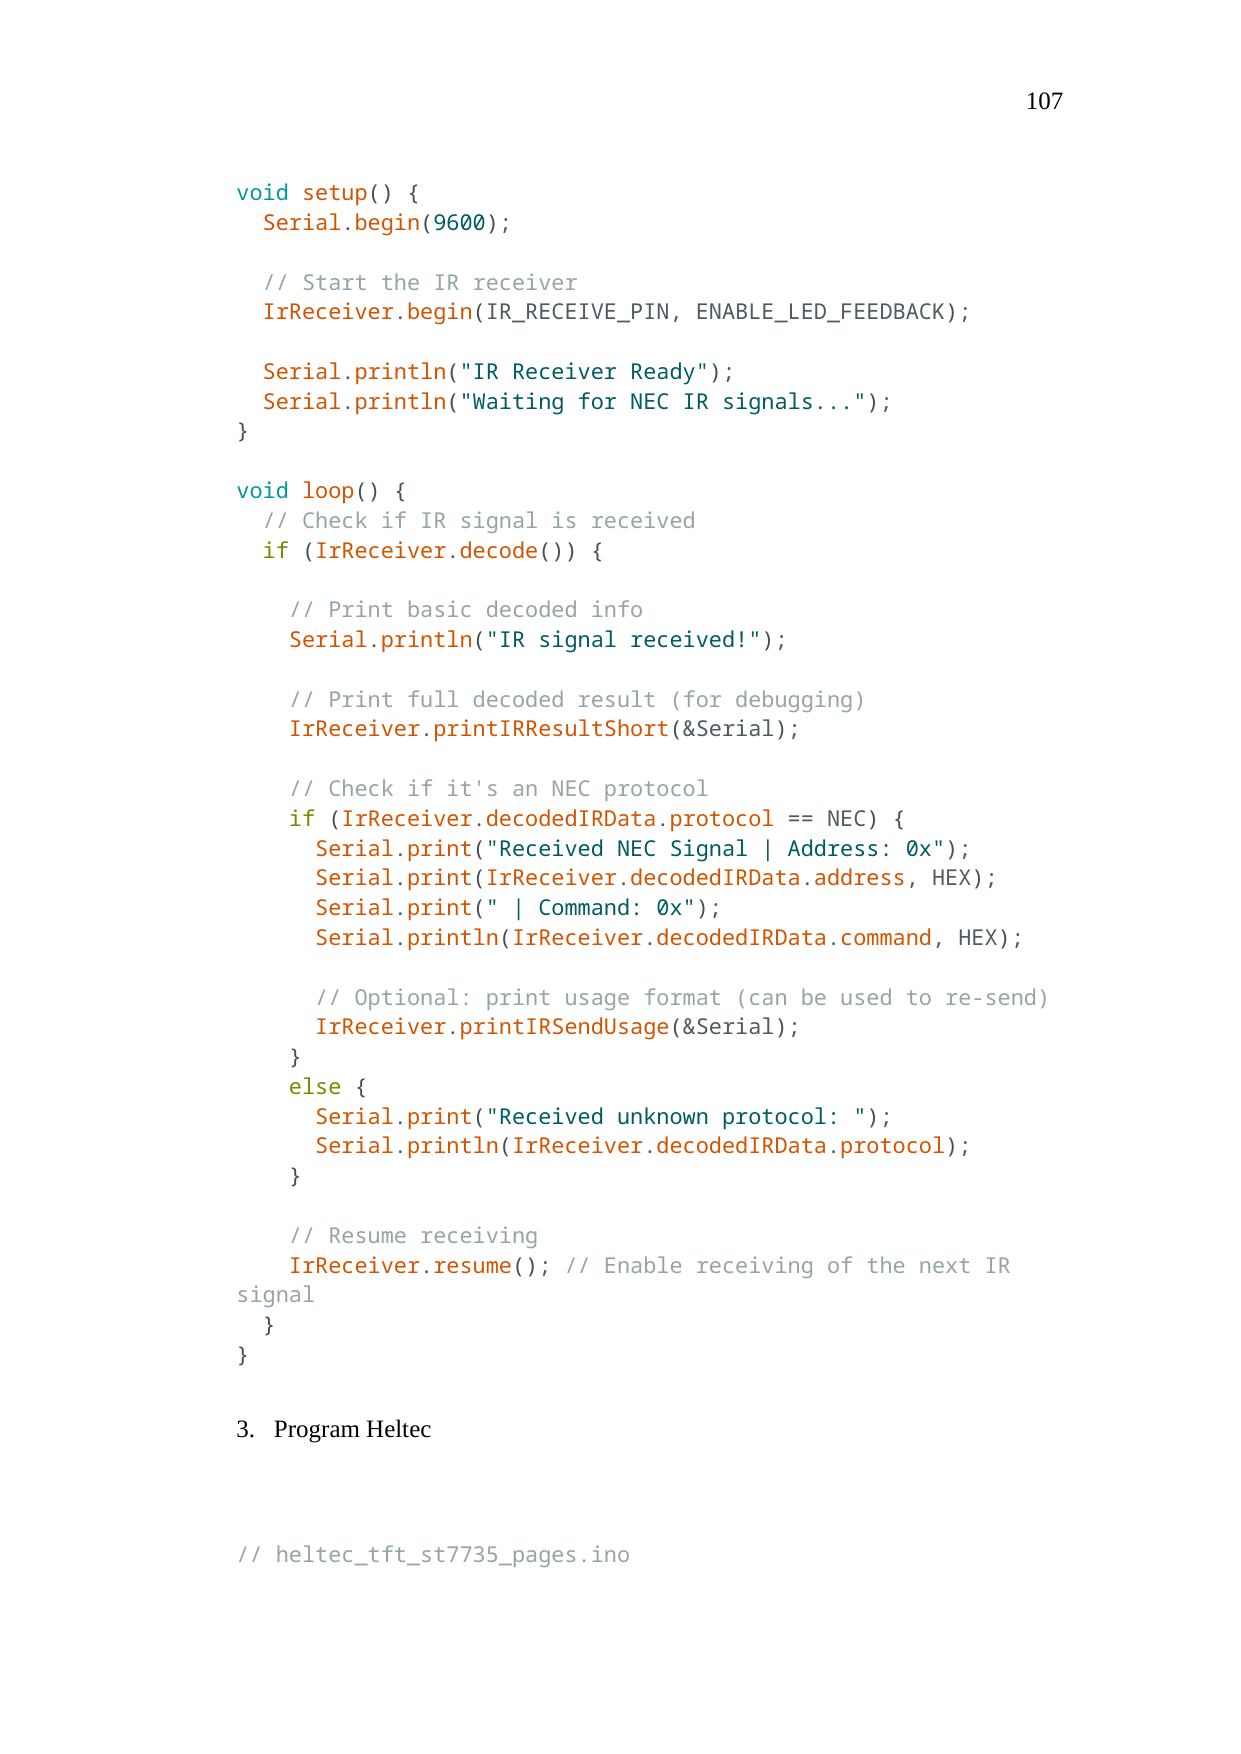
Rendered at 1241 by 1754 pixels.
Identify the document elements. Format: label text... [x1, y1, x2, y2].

text Serial.println(IrReceiver.decodedIRData.command, HEX); [236, 922, 1063, 952]
text } [236, 1309, 1063, 1339]
text Serial.println("IR signal received!"); [236, 624, 1063, 654]
text // Start the IR receiver [236, 267, 1063, 296]
text IrReceiver.resume(); // Enable receiving of the next IR signal [236, 1250, 1063, 1309]
text if (IrReceiver.decodedIRData.protocol == NEC) { [236, 803, 1063, 833]
text Serial.println("Waiting for NEC IR signals..."); [236, 386, 1063, 416]
text // Print basic decoded info [236, 594, 1063, 624]
text IrReceiver.printIRSendUsage(&Serial); [236, 1011, 1063, 1041]
text IrReceiver.printIRResultShort(&Serial); [236, 713, 1063, 743]
text Serial.println("IR Receiver Ready"); [236, 356, 1063, 386]
text // Check if it's an NEC protocol [236, 773, 1063, 803]
text Serial.print(IrReceiver.decodedIRData.address, HEX); [236, 862, 1063, 892]
text // Print full decoded result (for debugging) [236, 684, 1063, 713]
list Program Heltec [236, 1414, 1063, 1443]
text } [236, 1041, 1063, 1071]
text else { [236, 1071, 1063, 1101]
text // Optional: print usage format (can be used to re-send) [236, 982, 1063, 1011]
text Serial.print(" | Command: 0x"); [236, 892, 1063, 922]
text if (IrReceiver.decode()) { [236, 535, 1063, 564]
text } [236, 1160, 1063, 1190]
text // heltec_tft_st7735_pages.ino [236, 1539, 1063, 1568]
text // Resume receiving [236, 1220, 1063, 1250]
text Serial.print("Received NEC Signal | Address: 0x"); [236, 833, 1063, 862]
text void loop() { [236, 475, 1063, 505]
text } [236, 1339, 1063, 1369]
text } [236, 416, 1063, 445]
text Serial.println(IrReceiver.decodedIRData.protocol); [236, 1131, 1063, 1160]
text Serial.print("Received unknown protocol: "); [236, 1101, 1063, 1131]
text void setup() { [236, 177, 1063, 207]
text IrReceiver.begin(IR_RECEIVE_PIN, ENABLE_LED_FEEDBACK); [236, 296, 1063, 326]
text Serial.begin(9600); [236, 207, 1063, 237]
text // Check if IR signal is received [236, 505, 1063, 535]
